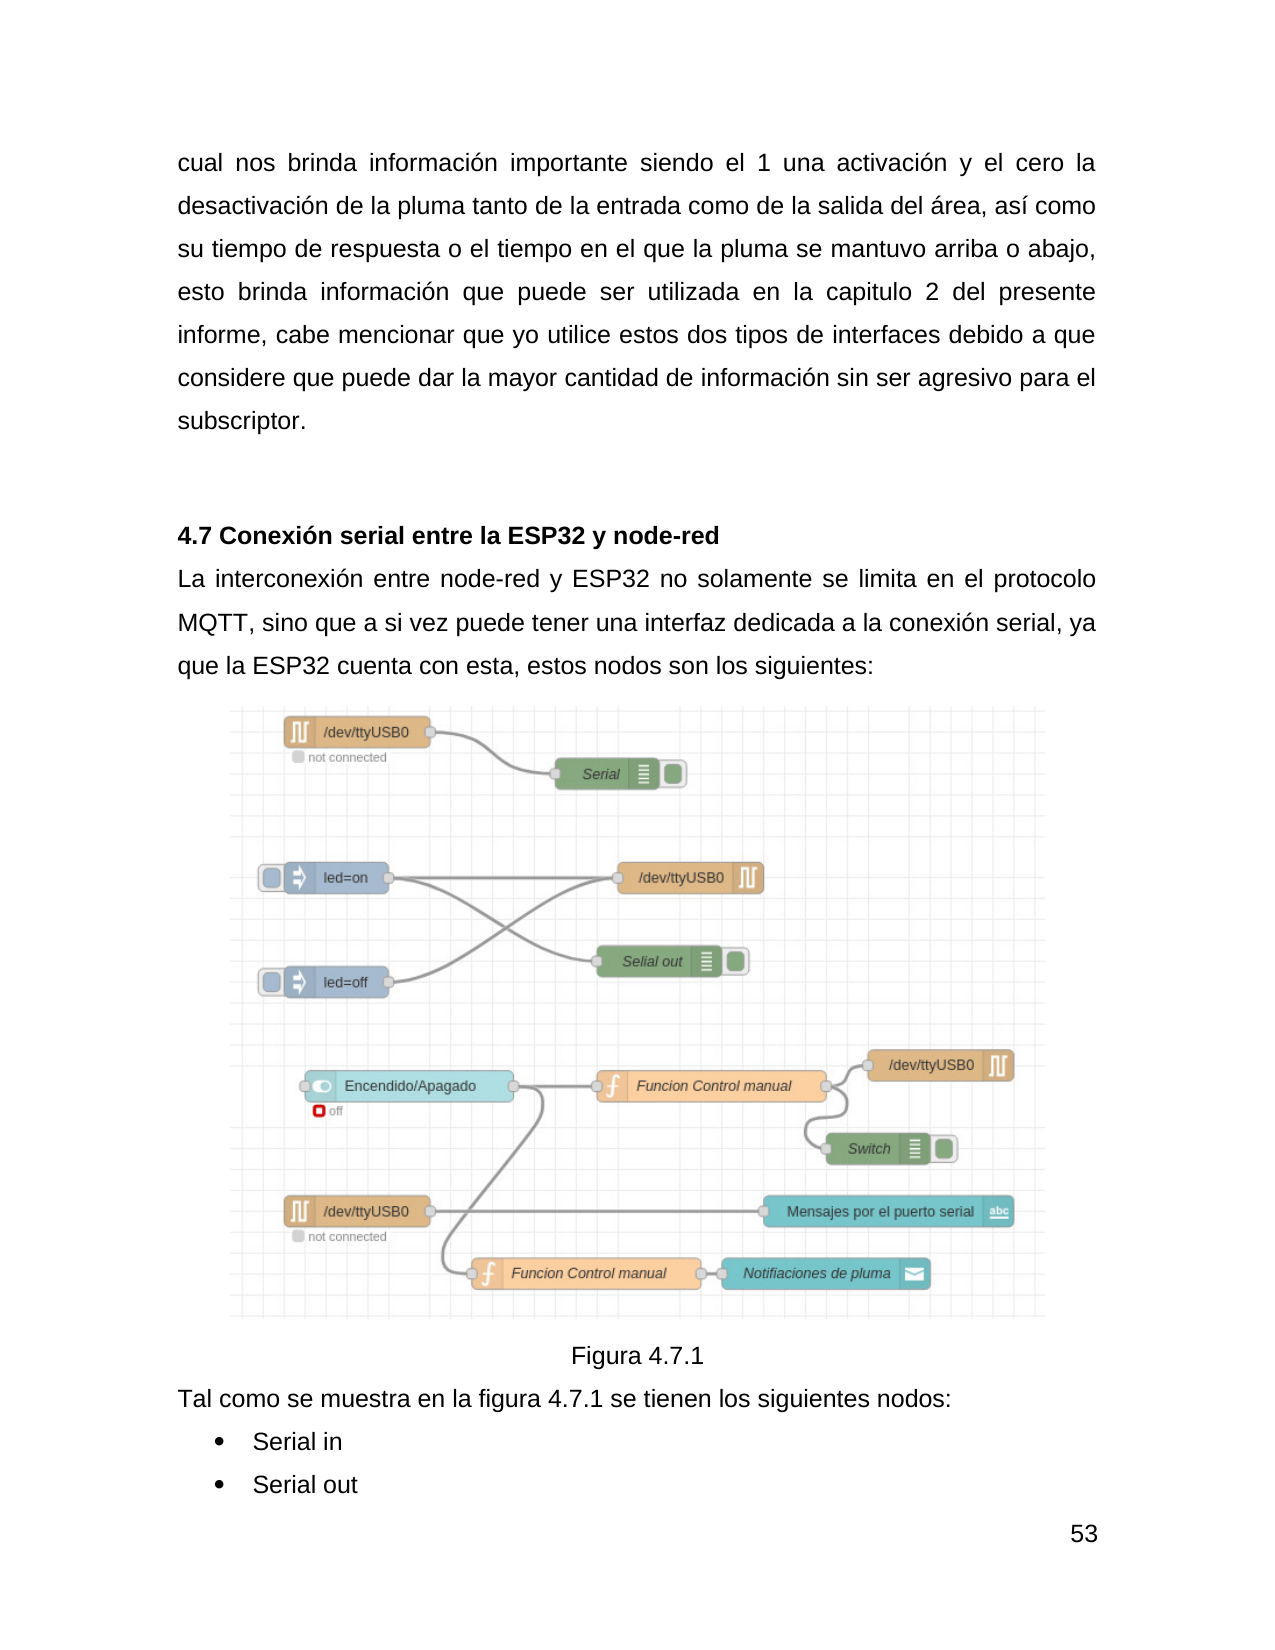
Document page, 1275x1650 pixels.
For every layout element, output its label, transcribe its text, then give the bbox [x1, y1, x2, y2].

text La interconexión entre node-red y ESP32 no solamente se limita en el protocolo MQTT, sino que a si vez puede tener una interfaz dedicada a la conexión serial, ya que la ESP32 cuenta con esta, estos nodos son los siguientes: [177, 564, 1098, 679]
list Serial out [215, 1470, 1098, 1499]
text Figura 4.7.1 [177, 1341, 1098, 1369]
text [177, 148, 1098, 435]
picture [230, 706, 1045, 1319]
text 4.7 Conexión serial entre la ESP32 y node-red [177, 521, 1098, 550]
text Tal como se muestra en la figura 4.7.1 se tienen los siguientes nodos: [177, 1384, 1098, 1413]
list Serial in [215, 1427, 1098, 1456]
